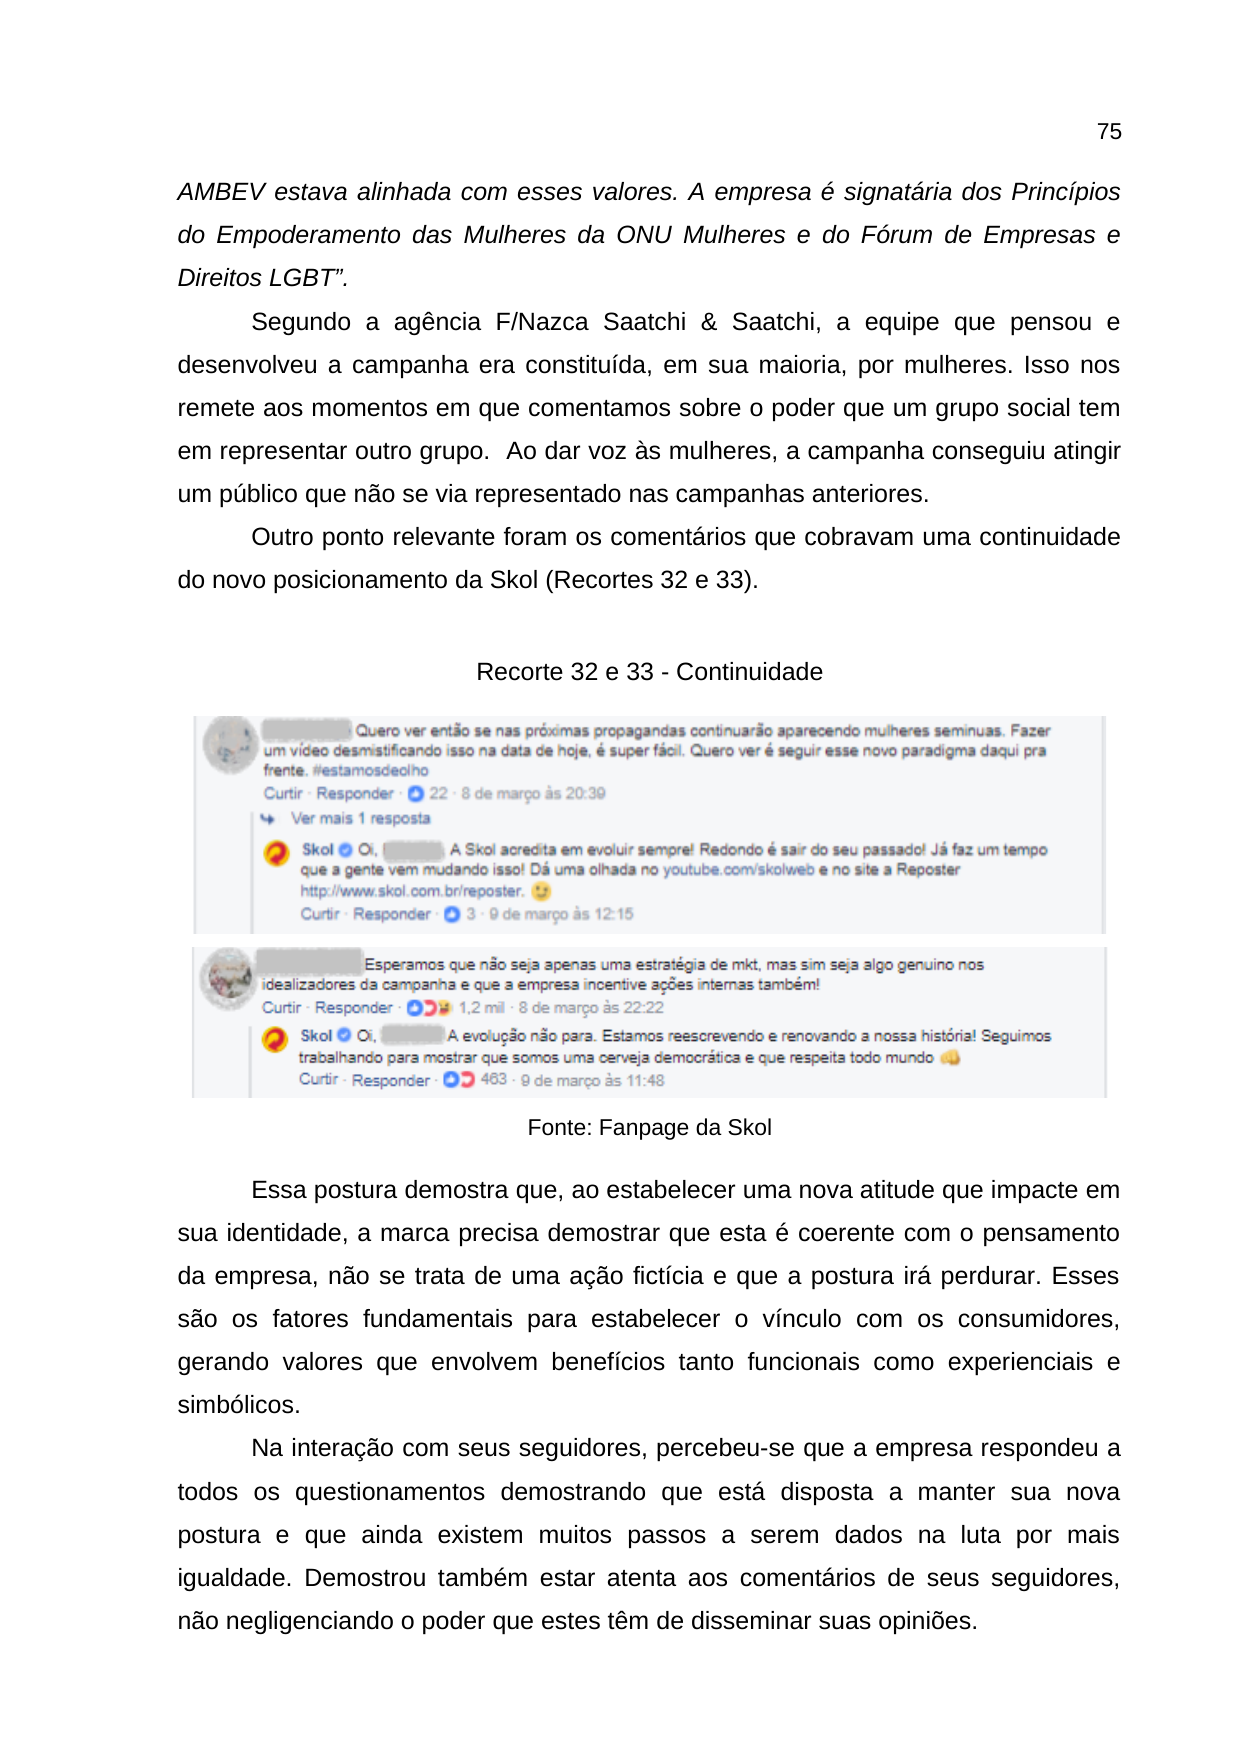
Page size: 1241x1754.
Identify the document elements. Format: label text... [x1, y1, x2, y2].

text Segundo a agência F/Nazca Saatchi & Saatchi, a equipe que pensou e desenvolveu a campanha era constituída, em sua maioria, por mulheres. Isso nos remete aos momentos em que comentamos sobre o poder que um grupo social tem em representar outro grupo. Ao dar voz às mulheres, a campanha conseguiu atingir um público que não se via representado nas campanhas anteriores. [177, 307, 1122, 508]
picture [191, 947, 1108, 1098]
text Outro ponto relevante foram os comentários que cobravam uma continuidade do novo posicionamento da Skol (Recortes 32 e 33). [177, 522, 1122, 594]
text Na interação com seus seguidores, percebeu-se que a empresa respondeu a todos os questionamentos demostrando que está disposta a manter sua nova postura e que ainda existem muitos passos a serem dados na luta por mais igualdade. Demostrou também estar atenta aos comentários de seus seguidores, não negligenciando o poder que estes têm de disseminar suas opiniões. [177, 1433, 1122, 1635]
text Fonte: Fanpage da Skol [177, 1114, 1122, 1141]
text Essa postura demostra que, ao estabelecer uma nova atitude que impacte em sua identidade, a marca precisa demostrar que esta é coerente com o pensamento da empresa, não se trata de uma ação fictícia e que a postura irá perdurar. Esses são os fatores fundamentais para estabelecer o vínculo com os consumidores, gerando valores que envolvem benefícios tanto funcionais como experienciais e simbólicos. [177, 1175, 1122, 1419]
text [177, 177, 1122, 292]
picture [193, 716, 1107, 934]
